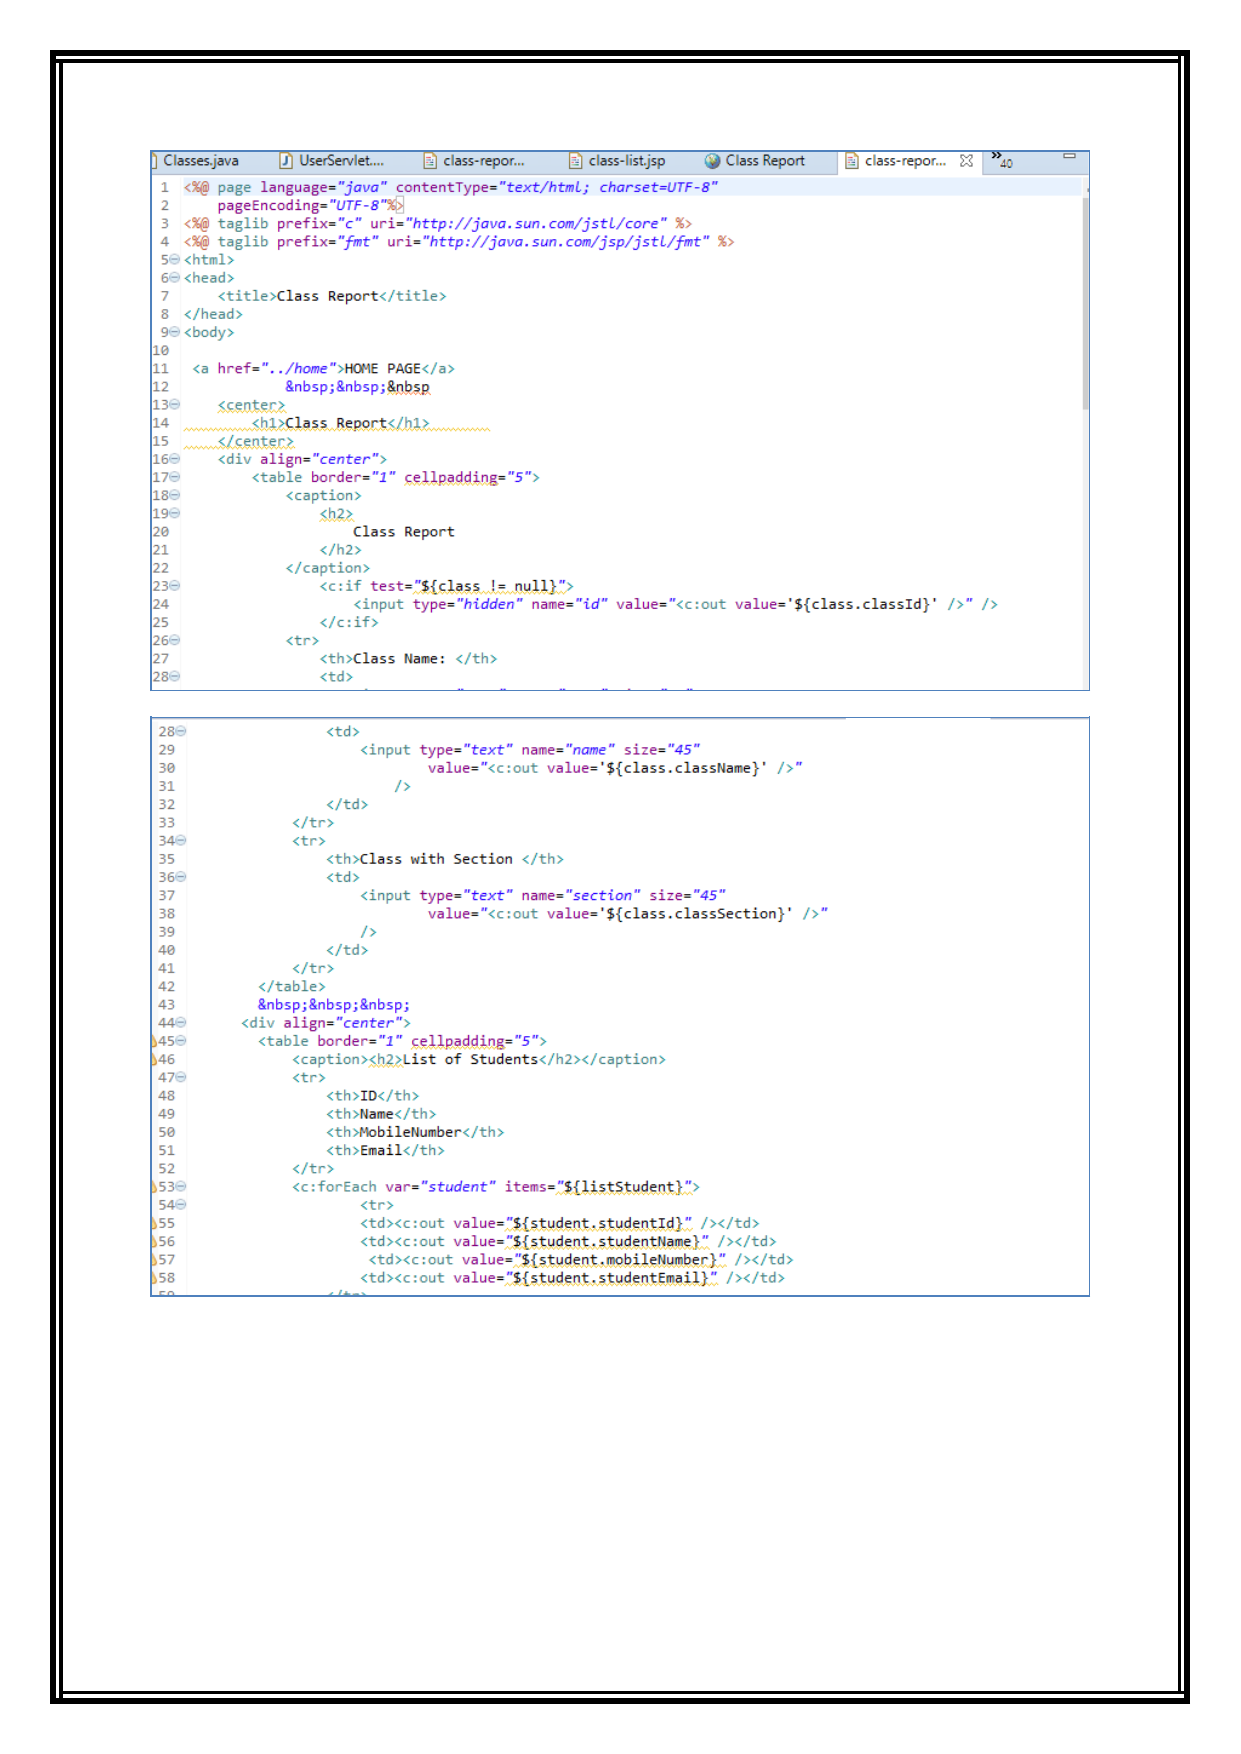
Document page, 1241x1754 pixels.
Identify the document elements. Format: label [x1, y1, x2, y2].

picture [152, 718, 1089, 1295]
picture [152, 152, 1089, 690]
